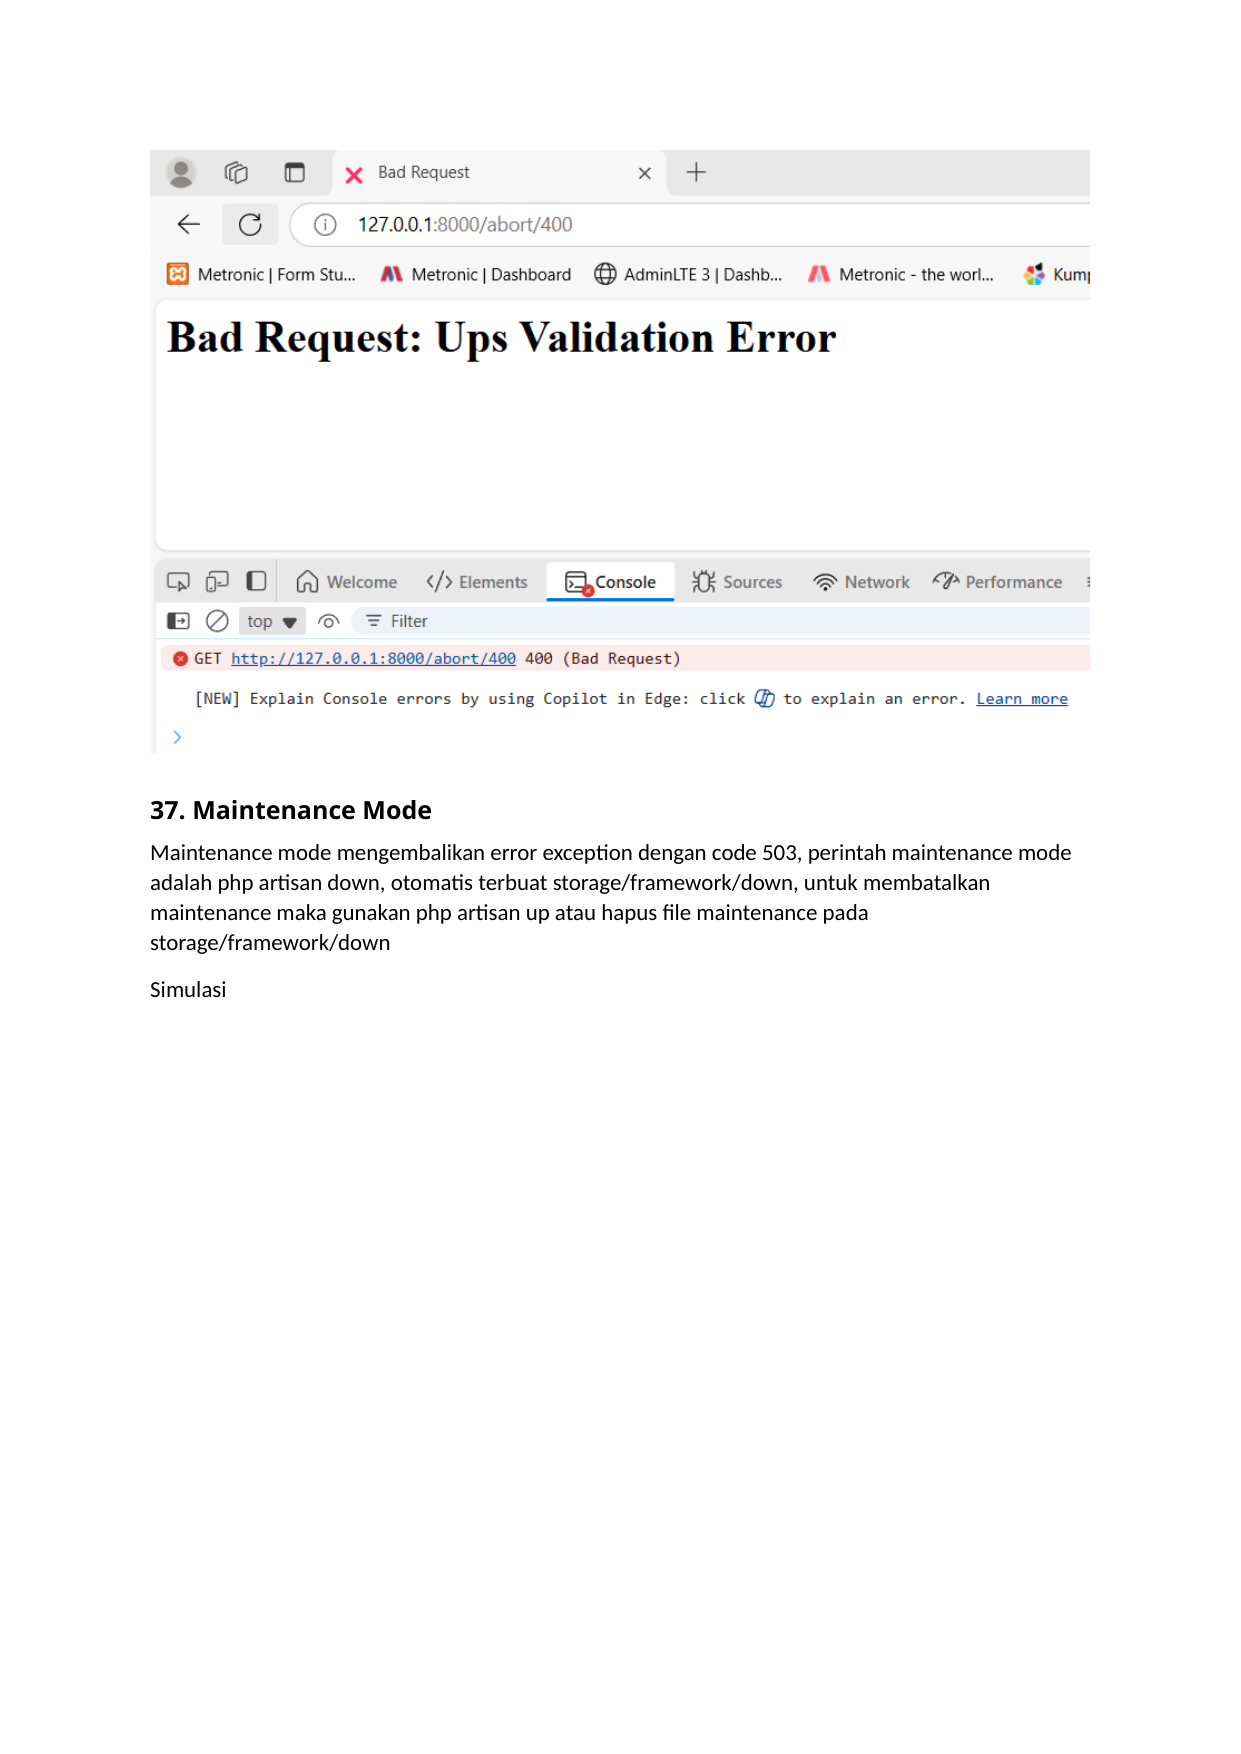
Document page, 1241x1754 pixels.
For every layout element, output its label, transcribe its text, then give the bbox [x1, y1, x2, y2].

subtitle 37. Maintenance Mode [150, 793, 1090, 827]
text Simulasi [150, 975, 1090, 1003]
picture [150, 150, 1091, 753]
text Maintenance mode mengembalikan error exception dengan code 503, perintah maintenance mode adalah php artisan down, otomatis terbuat storage/framework/down, untuk membatalkan maintenance maka gunakan php artisan up atau hapus file maintenance pada storage/framework/down [150, 838, 1090, 956]
